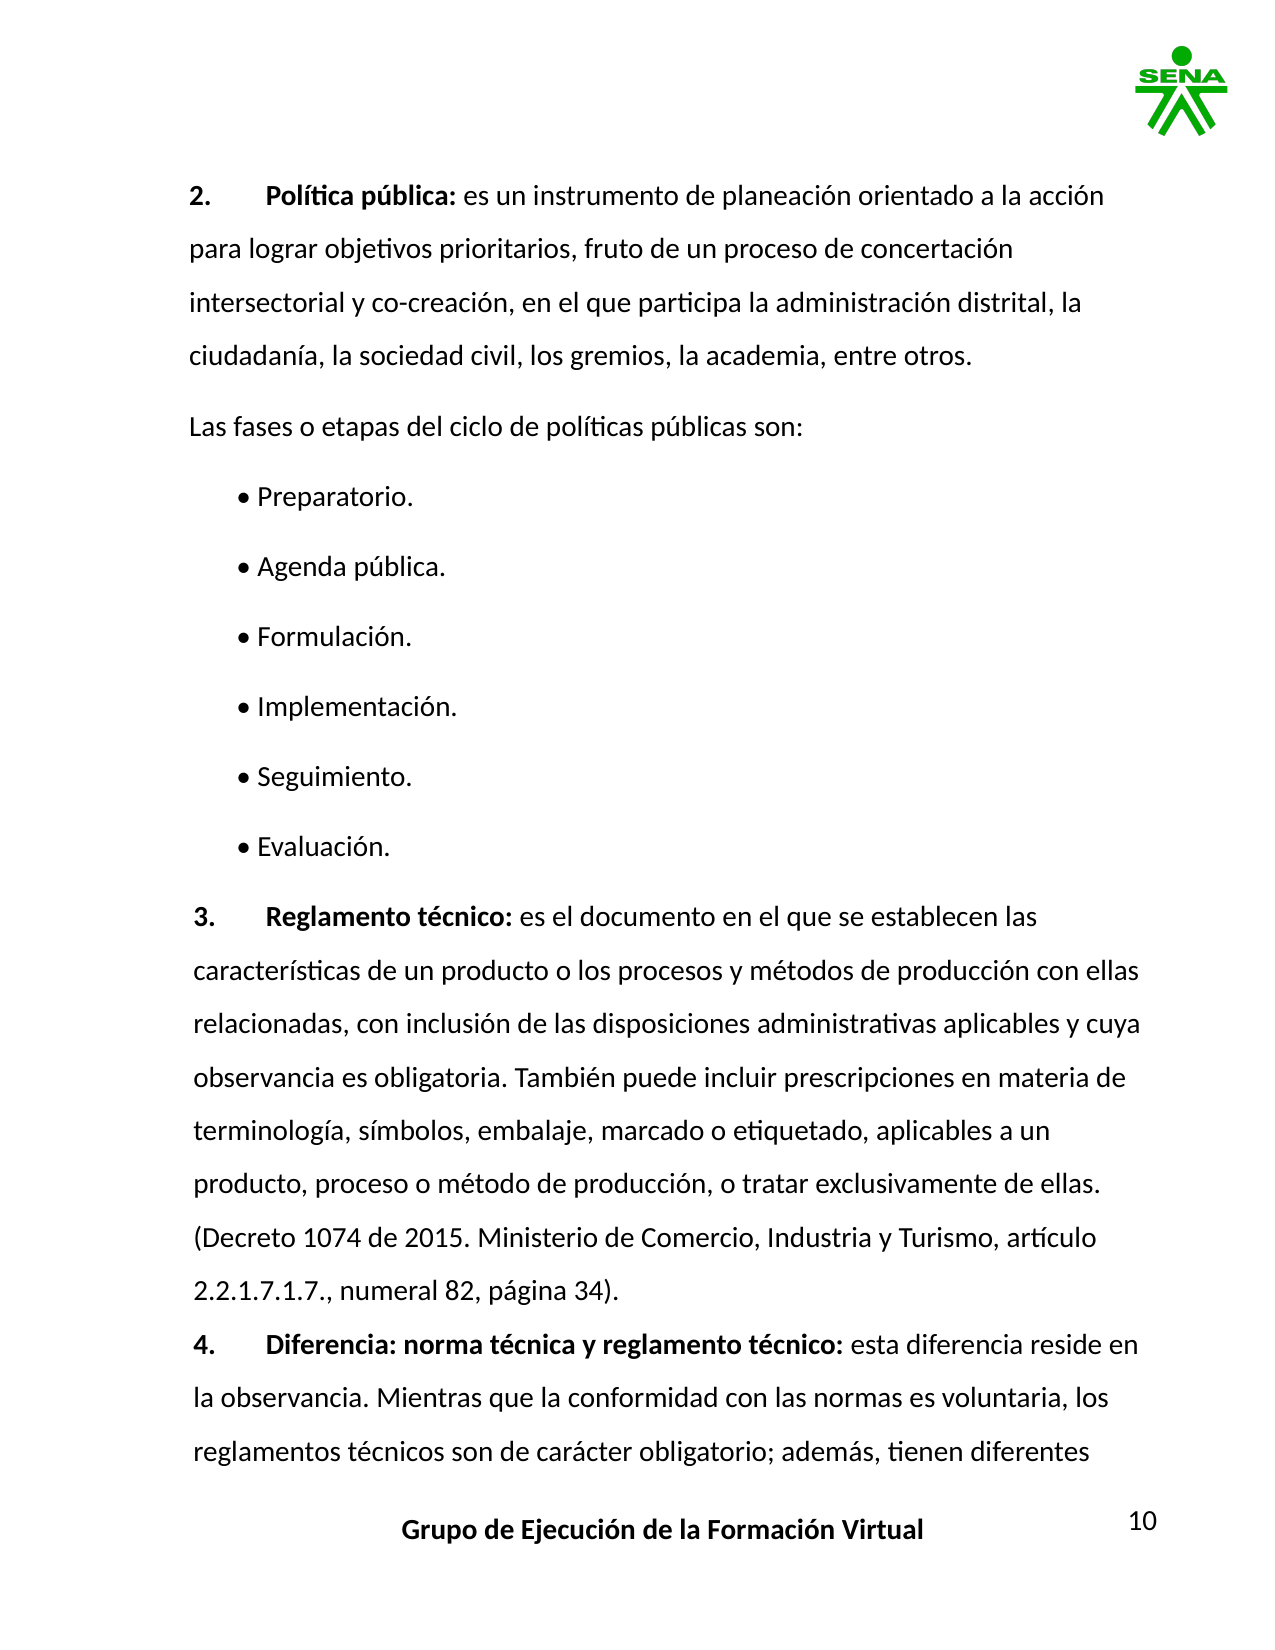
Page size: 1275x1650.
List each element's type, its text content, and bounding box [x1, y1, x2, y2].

text • Agenda pública. [236, 548, 1157, 583]
list Política pública: es un instrumento de planeación orientado a la acción para lograr objetivos prioritarios, fruto de un proceso de concertación intersectorial y co-creación, en el que participa la administración distrital, la ciudadanía, la sociedad civil, los gremios, la academia, entre otros. [189, 177, 1157, 373]
picture [1135, 46, 1228, 136]
text • Implementación. [236, 688, 1157, 724]
text Las fases o etapas del ciclo de políticas públicas son: [189, 408, 1157, 443]
text • Evaluación. [236, 828, 1157, 864]
list Reglamento técnico: es el documento en el que se establecen las características de un producto o los procesos y métodos de producción con ellas relacionadas, con inclusión de las disposiciones administrativas aplicables y cuya observancia es obligatoria. También puede incluir prescripciones en materia de terminología, símbolos, embalaje, marcado o etiquetado, aplicables a un producto, proceso o método de producción, o tratar exclusivamente de ellas. (Decreto 1074 de 2015. Ministerio de Comercio, Industria y Turismo, artículo 2.2.1.7.1.7., numeral 82, página 34). [193, 898, 1157, 1308]
text • Preparatorio. [236, 478, 1157, 513]
text • Seguimiento. [236, 758, 1157, 794]
text • Formulación. [236, 618, 1157, 653]
